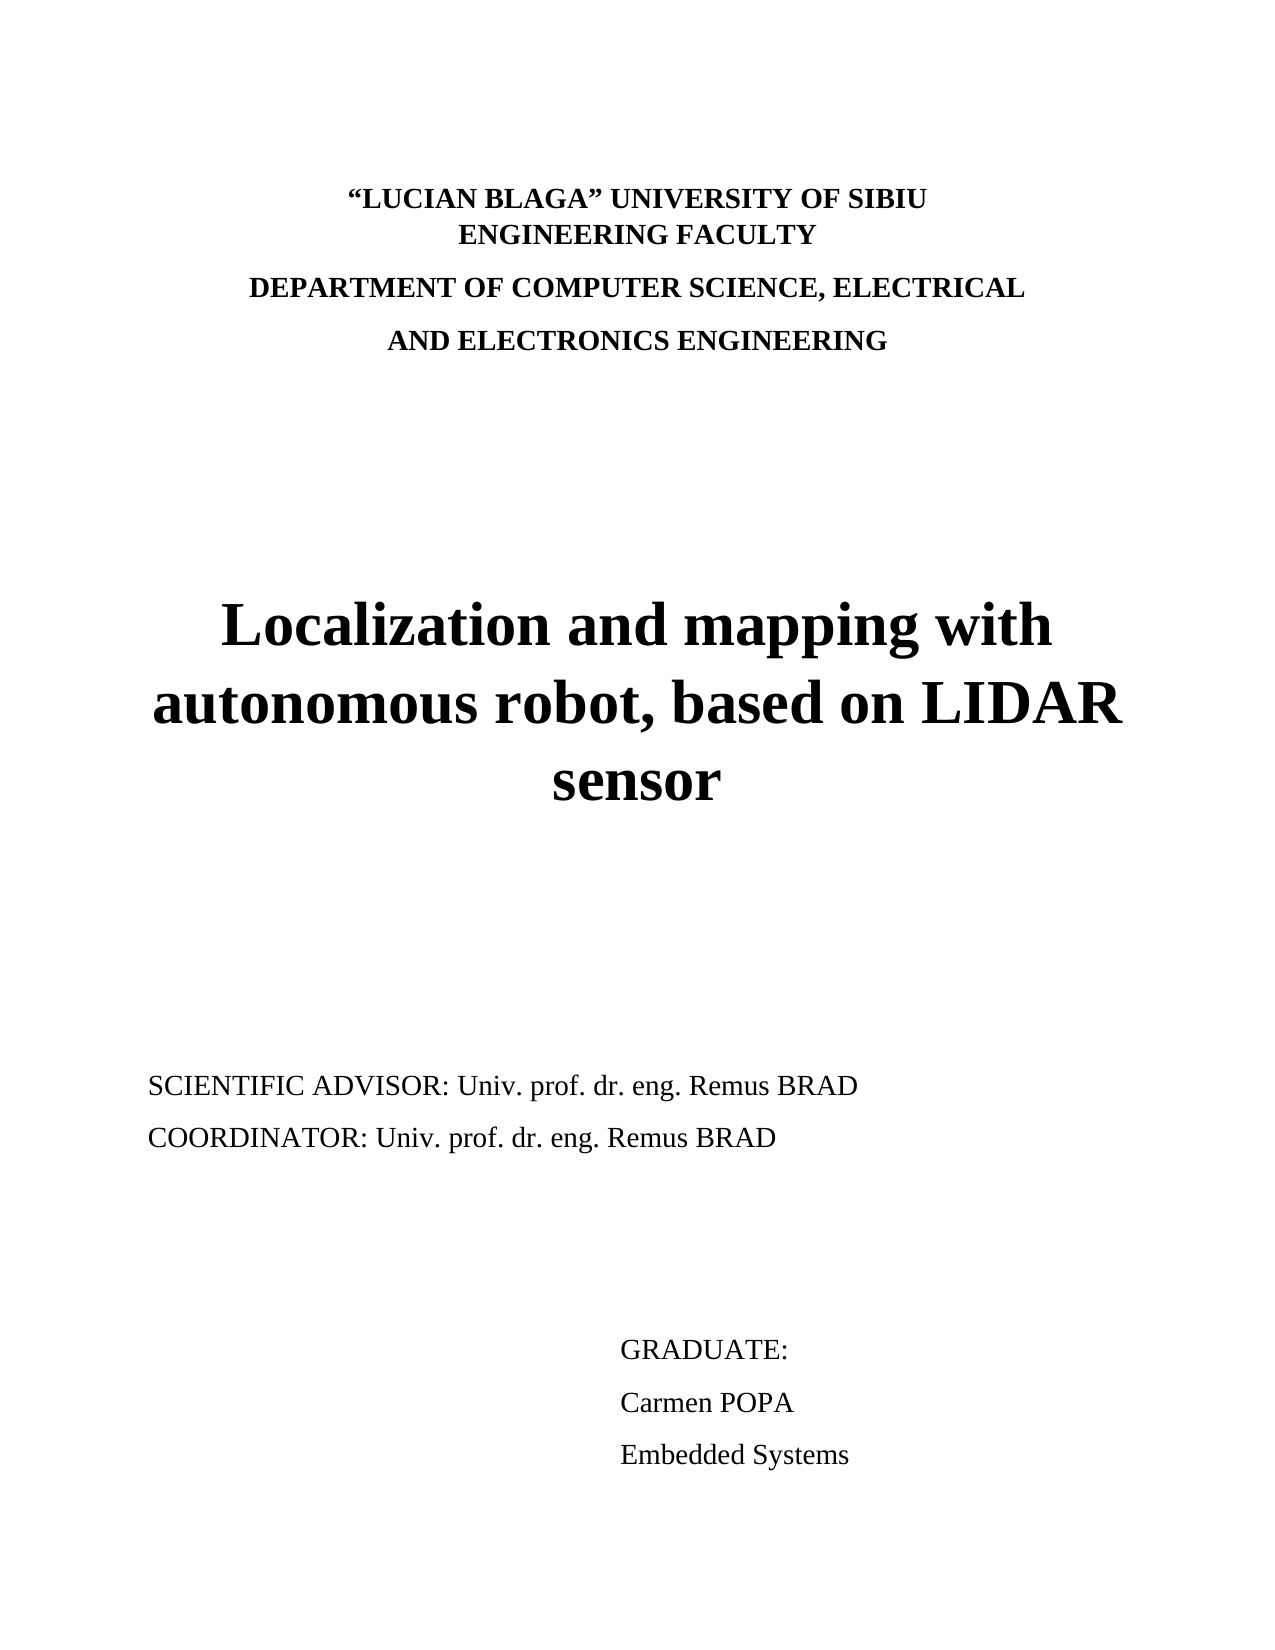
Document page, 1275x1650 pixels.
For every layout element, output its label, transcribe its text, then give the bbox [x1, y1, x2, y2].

text COORDINATOR: Univ. prof. dr. eng. Remus BRAD [148, 1121, 1127, 1154]
text AND ELECTRONICS ENGINEERING [148, 323, 1127, 356]
text GRADUATE: [148, 1332, 1127, 1365]
text Carmen POPA [148, 1385, 1127, 1418]
text SCIENTIFIC ADVISOR: Univ. prof. dr. eng. Remus BRAD [148, 1068, 1127, 1101]
text Embedded Systems [148, 1437, 1127, 1471]
text Localization and mapping with autonomous robot, based on LIDAR sensor [148, 587, 1127, 814]
text “LUCIAN BLAGA” UNIVERSITY OF ENGINEERING FACULTY [148, 181, 1127, 251]
text DEPARTMENT OF COMPUTER SCIENCE, ELECTRICAL [148, 270, 1127, 304]
